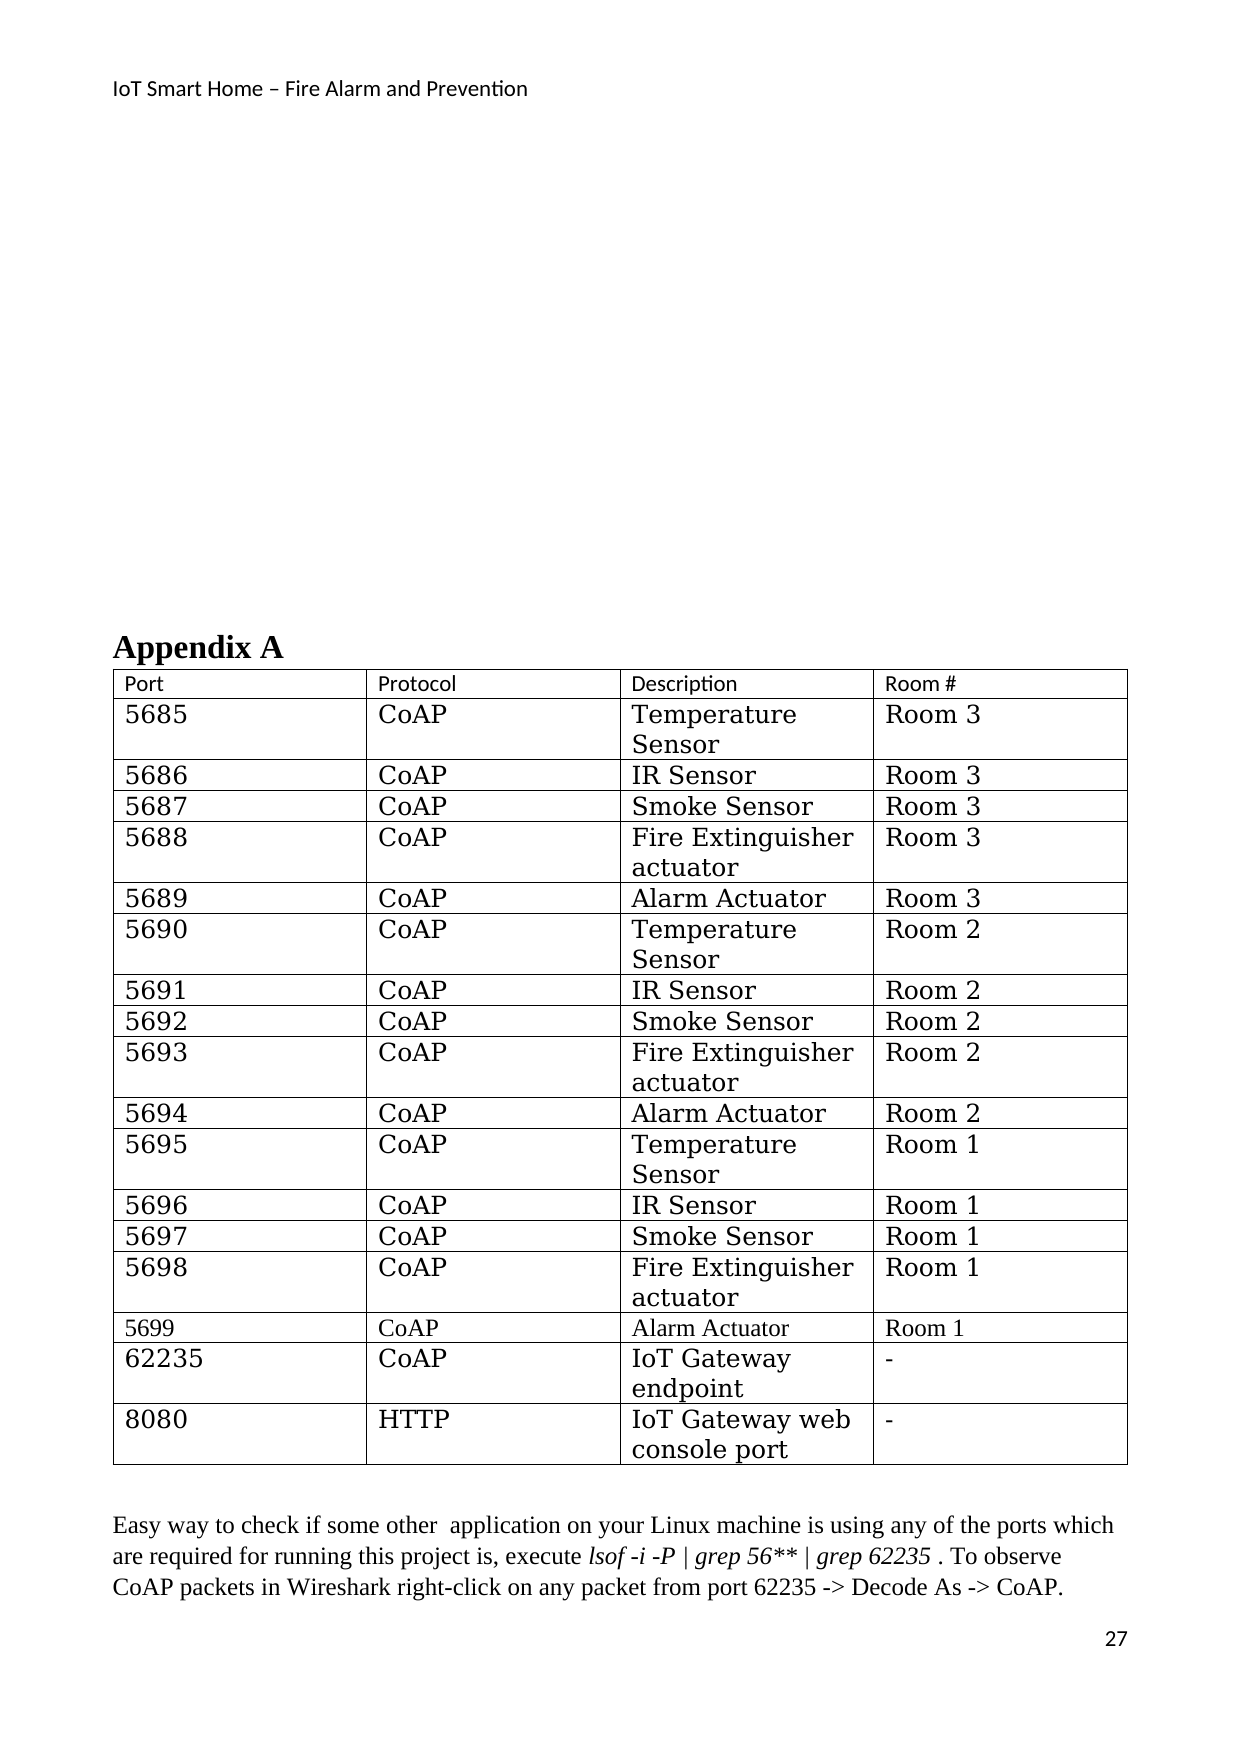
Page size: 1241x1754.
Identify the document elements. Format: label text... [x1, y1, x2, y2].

table_cell Room 3 [874, 791, 1127, 821]
table_cell 5697 [114, 1221, 366, 1251]
table_cell CoAP [367, 1129, 620, 1189]
table_cell CoAP [367, 760, 620, 789]
table_cell 5689 [114, 883, 366, 913]
table_cell Smoke Sensor [621, 1221, 873, 1251]
table_cell CoAP [367, 1252, 620, 1312]
table_cell CoAP [367, 791, 620, 821]
table_cell Room 1 [874, 1129, 1127, 1189]
table_cell CoAP [367, 822, 620, 882]
table_cell Room 2 [874, 975, 1127, 1005]
table_cell Room 1 [874, 1190, 1127, 1220]
table_cell 5696 [114, 1190, 366, 1220]
table_cell IR Sensor [621, 760, 873, 789]
table_cell CoAP [367, 1037, 620, 1097]
table_cell Room 3 [874, 822, 1127, 882]
table_cell IoT Gateway web console port [621, 1404, 873, 1464]
table_cell 5698 [114, 1252, 366, 1312]
table_cell IoT Gateway endpoint [621, 1343, 873, 1403]
table_cell Room 1 [874, 1252, 1127, 1312]
table_cell 5686 [114, 760, 366, 789]
table_cell Room 2 [874, 914, 1127, 974]
table_cell 5690 [114, 914, 366, 974]
subtitle Appendix A [112, 627, 1128, 665]
table_cell IR Sensor [621, 975, 873, 1005]
table_cell Fire Extinguisher actuator [621, 1037, 873, 1097]
table_cell Temperature Sensor [621, 914, 873, 974]
table_cell Room 2 [874, 1098, 1127, 1128]
table_cell CoAP [367, 1343, 620, 1403]
table_cell 5688 [114, 822, 366, 882]
table_cell Alarm Actuator [621, 1313, 873, 1342]
table_cell CoAP [367, 1190, 620, 1220]
table_cell CoAP [367, 1006, 620, 1036]
table_cell CoAP [367, 1221, 620, 1251]
table_cell Temperature Sensor [621, 699, 873, 758]
table_cell Room 3 [874, 760, 1127, 789]
table_cell Room 1 [874, 1221, 1127, 1251]
table_cell 5693 [114, 1037, 366, 1097]
table_cell 5691 [114, 975, 366, 1005]
table_header Room # [874, 670, 1127, 697]
table_cell Fire Extinguisher actuator [621, 1252, 873, 1312]
table_cell Alarm Actuator [621, 1098, 873, 1128]
table_cell 8080 [114, 1404, 366, 1464]
table_cell Alarm Actuator [621, 883, 873, 913]
table_cell 5699 [114, 1313, 366, 1342]
table_cell Temperature Sensor [621, 1129, 873, 1189]
table_cell HTTP [367, 1404, 620, 1464]
table_cell - [874, 1343, 1127, 1403]
table_cell Smoke Sensor [621, 791, 873, 821]
table_cell CoAP [367, 883, 620, 913]
table_cell 5685 [114, 699, 366, 758]
table_cell CoAP [367, 975, 620, 1005]
table_cell Smoke Sensor [621, 1006, 873, 1036]
table_cell 62235 [114, 1343, 366, 1403]
text Easy way to check if some other application on your Linux machine is using any of the ports which are required for running this project is, execute lsof -i -P | grep 56** | grep 62235 . To observe CoAP packets in Wireshark right-click on any packet from port 62235 -> Decode As -> CoAP. [112, 1510, 1128, 1601]
table_cell CoAP [367, 914, 620, 974]
table_cell Room 3 [874, 883, 1127, 913]
table_cell Room 3 [874, 699, 1127, 758]
table_cell 5695 [114, 1129, 366, 1189]
table_cell 5692 [114, 1006, 366, 1036]
table_cell Room 1 [874, 1313, 1127, 1342]
table_header Port [114, 670, 366, 697]
table_cell 5694 [114, 1098, 366, 1128]
table_cell Room 2 [874, 1037, 1127, 1097]
table_cell Fire Extinguisher actuator [621, 822, 873, 882]
table_cell Room 2 [874, 1006, 1127, 1036]
table_cell CoAP [367, 699, 620, 758]
table_cell 5687 [114, 791, 366, 821]
table_header Protocol [367, 670, 620, 697]
table_cell - [874, 1404, 1127, 1464]
table_cell CoAP [367, 1313, 620, 1342]
table_header Description [621, 670, 873, 697]
table_cell IR Sensor [621, 1190, 873, 1220]
table_cell CoAP [367, 1098, 620, 1128]
